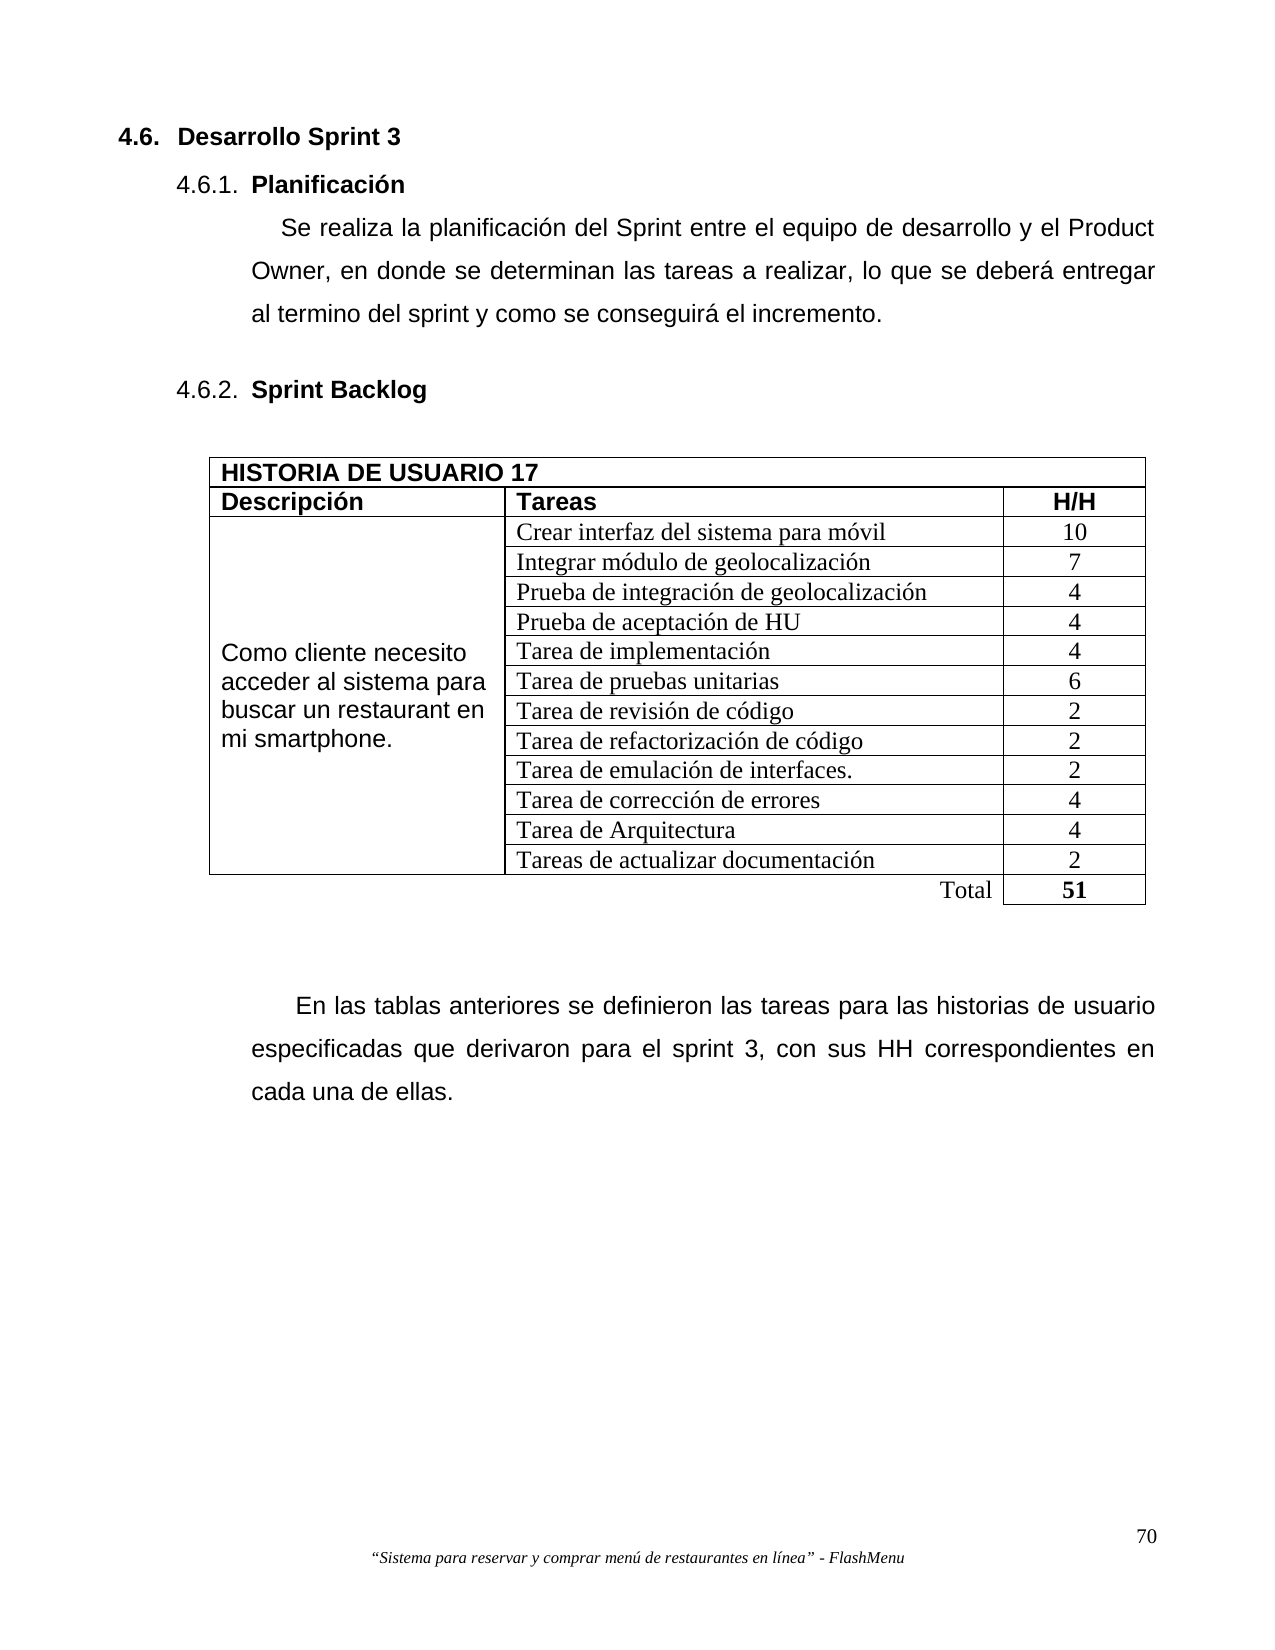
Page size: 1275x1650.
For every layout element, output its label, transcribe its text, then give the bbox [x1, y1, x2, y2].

table_cell Tareas [506, 488, 1003, 516]
table_cell 2 [1004, 696, 1145, 725]
table_cell Tarea de implementación [506, 636, 1003, 665]
table_cell H/H [1004, 488, 1145, 516]
table_cell 2 [1004, 726, 1145, 754]
text Se realiza la planificación del Sprint entre el equipo de desarrollo y el Product Owner, en donde se determinan las tareas a realizar, lo que se deberá entregar al termino del sprint y como se conseguirá el incremento. [251, 213, 1157, 328]
table_cell Tareas de actualizar documentación [506, 845, 1003, 874]
table_cell Tarea de emulación de interfaces. [506, 756, 1003, 784]
table_cell 4 [1004, 577, 1145, 606]
table_cell 51 [1004, 875, 1145, 903]
table_cell Prueba de integración de geolocalización [506, 577, 1003, 606]
table_cell 6 [1004, 666, 1145, 695]
table_cell 2 [1004, 845, 1145, 874]
table_cell 4 [1004, 607, 1145, 635]
text En las tablas anteriores se definieron las tareas para las historias de usuario especificadas que derivaron para el sprint 3, con sus HH correspondientes en cada una de ellas. [251, 991, 1157, 1106]
table_cell Tarea de pruebas unitarias [506, 666, 1003, 695]
table_cell Tarea de revisión de código [506, 696, 1003, 725]
table_cell Tarea de Arquitectura [506, 815, 1003, 844]
table_cell 7 [1004, 547, 1145, 576]
subtitle Sprint Backlog [176, 375, 1157, 404]
table_cell 4 [1004, 636, 1145, 665]
subtitle Desarrollo Sprint 3 [118, 122, 1157, 151]
table_cell Como cliente necesito acceder al sistema para buscar un restaurant en mi smartphone. [210, 517, 504, 874]
table_header HISTORIA DE USUARIO 17 [210, 458, 1145, 486]
table_cell Tarea de corrección de errores [506, 785, 1003, 814]
subtitle Planificación [176, 169, 1157, 198]
table_cell 2 [1004, 756, 1145, 784]
table_cell Crear interfaz del sistema para móvil [506, 517, 1003, 546]
table_cell 10 [1004, 517, 1145, 546]
table_cell Tarea de refactorización de código [506, 726, 1003, 754]
table_cell Total [210, 875, 1003, 903]
table_cell Prueba de aceptación de HU [506, 607, 1003, 635]
table_cell Integrar módulo de geolocalización [506, 547, 1003, 576]
table_cell 4 [1004, 815, 1145, 844]
table_cell 4 [1004, 785, 1145, 814]
table_cell Descripción [210, 488, 504, 516]
